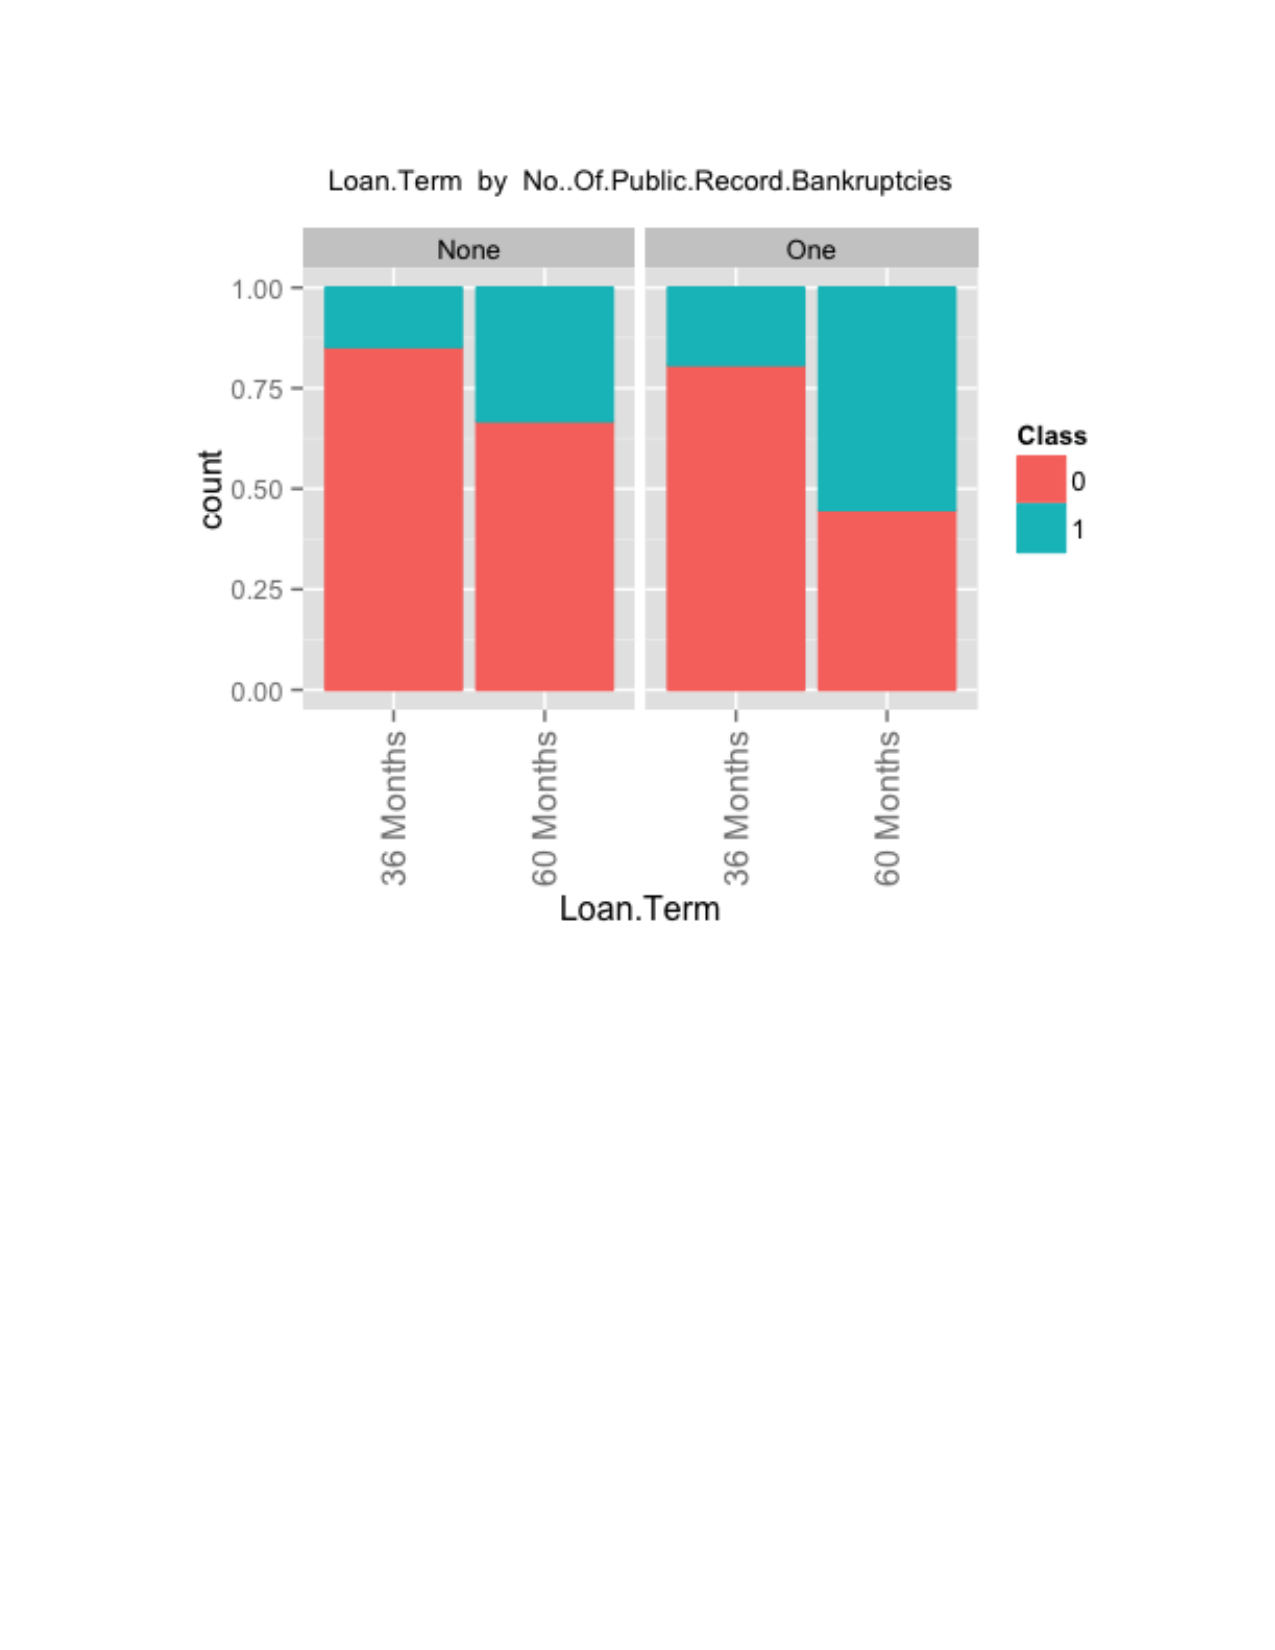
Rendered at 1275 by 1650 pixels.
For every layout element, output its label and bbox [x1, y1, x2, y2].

picture [168, 150, 1169, 950]
